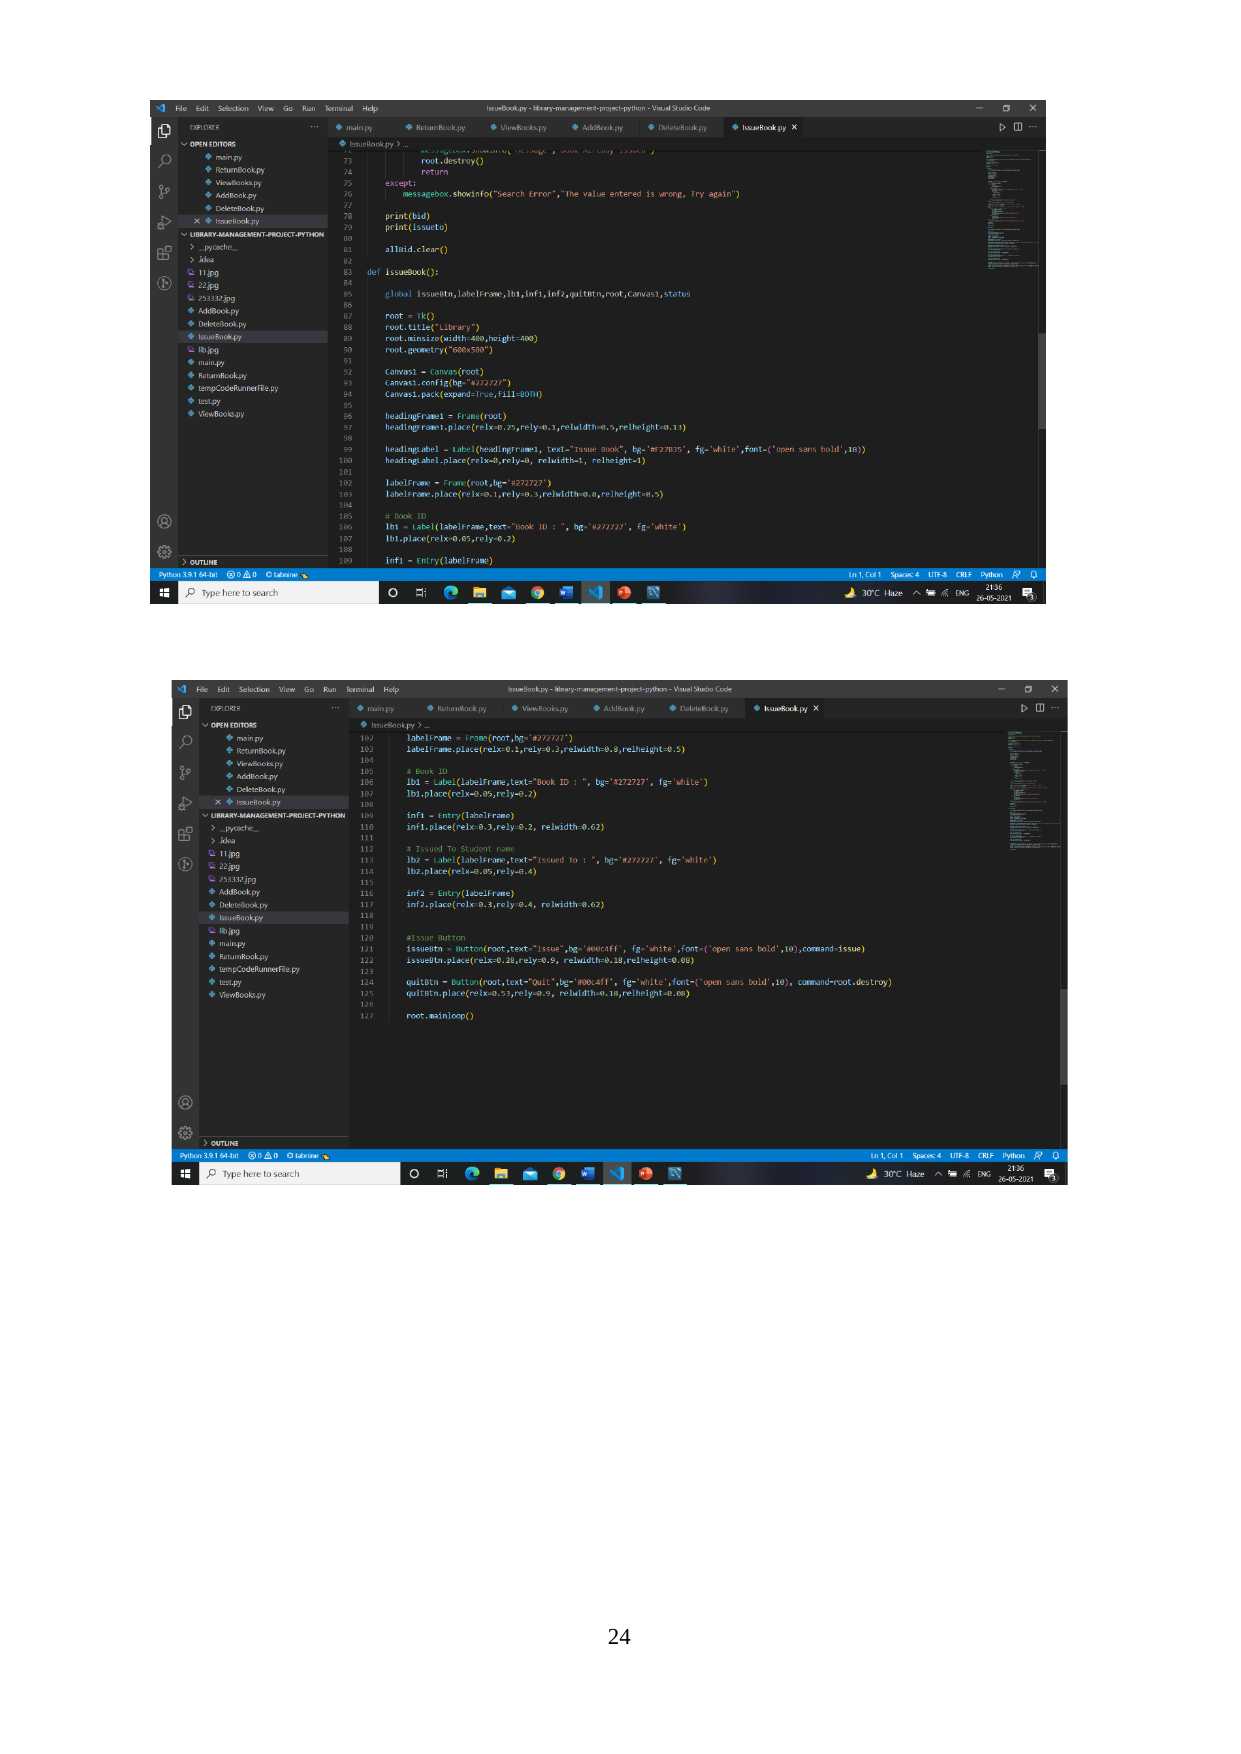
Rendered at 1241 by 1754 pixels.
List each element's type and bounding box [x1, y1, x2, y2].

picture [150, 100, 1046, 604]
picture [171, 680, 1068, 1185]
